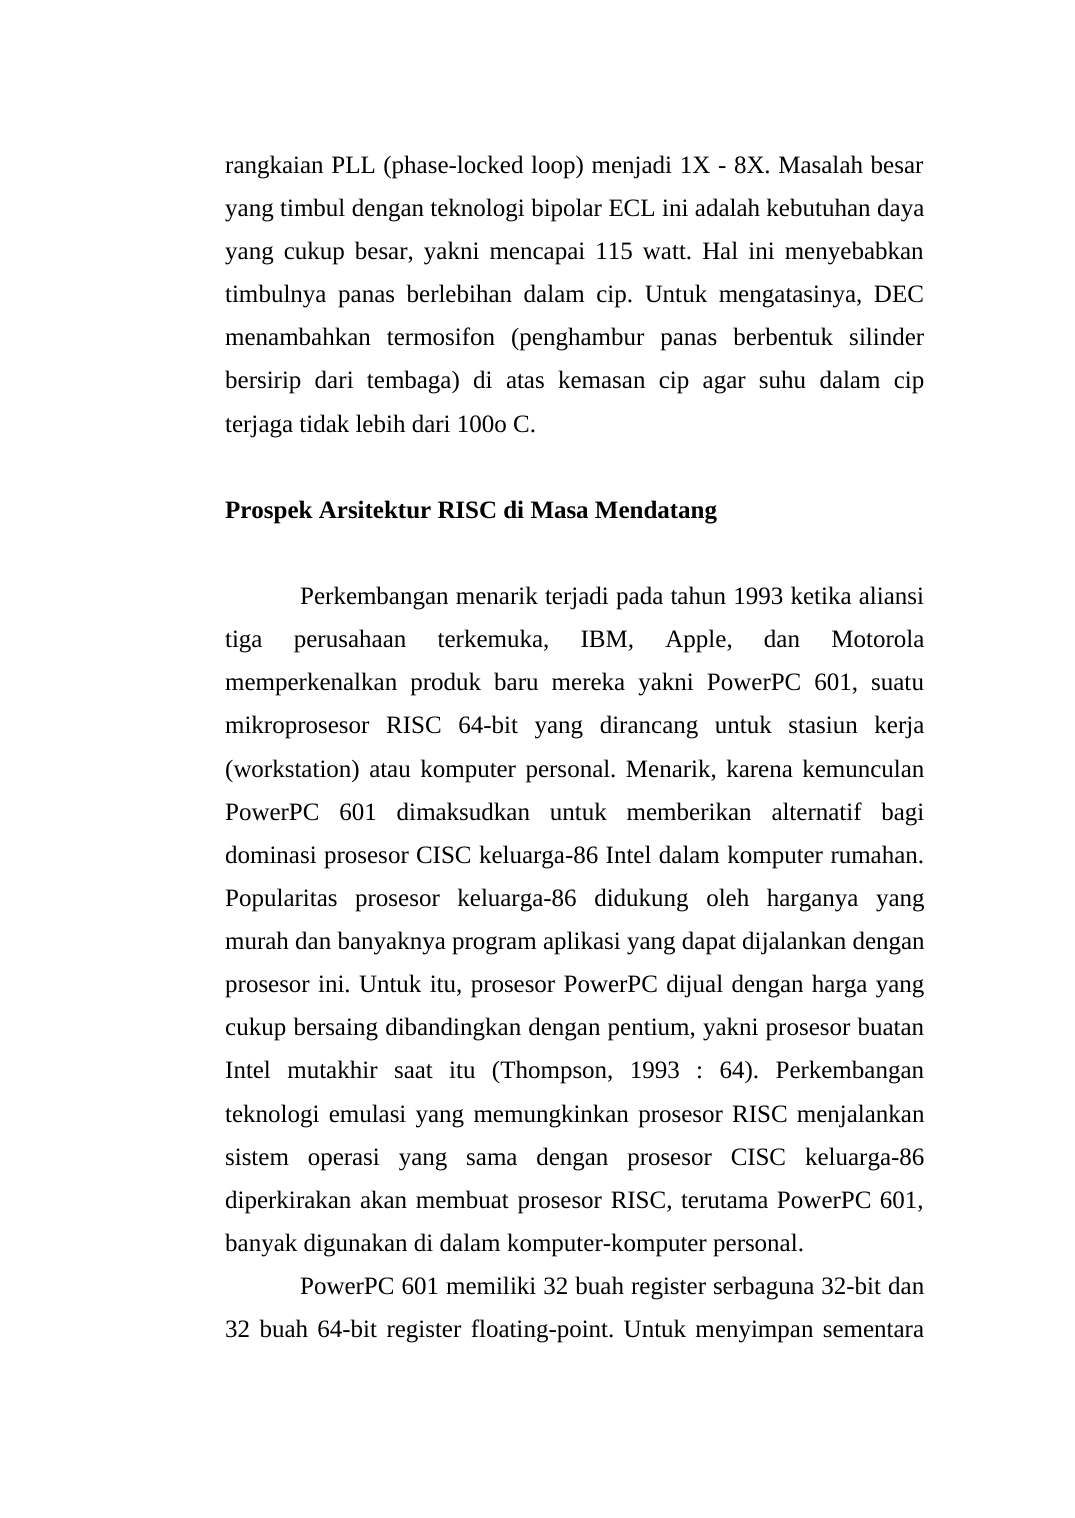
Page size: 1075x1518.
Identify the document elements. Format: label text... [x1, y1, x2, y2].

text Perkembangan menarik terjadi pada tahun 1993 ketika aliansi tiga perusahaan terkemuka, IBM, Apple, dan Motorola memperkenalkan produk baru mereka yakni PowerPC 601, suatu mikroprosesor RISC 64-bit yang dirancang untuk stasiun kerja (workstation) atau komputer personal. Menarik, karena kemunculan PowerPC 601 dimaksudkan untuk memberikan alternatif bagi dominasi prosesor CISC keluarga-86 Intel dalam komputer rumahan. Popularitas prosesor keluarga-86 didukung oleh harganya yang murah dan banyaknya program aplikasi yang dapat dijalankan dengan prosesor ini. Untuk itu, prosesor PowerPC dijual dengan harga yang cukup bersaing dibandingkan dengan pentium, yakni prosesor buatan Intel mutakhir saat itu (Thompson, 1993 : 64). Perkembangan teknologi emulasi yang memungkinkan prosesor RISC menjalankan sistem operasi yang sama dengan prosesor CISC keluarga-86 diperkirakan akan membuat prosesor RISC, terutama PowerPC 601, banyak digunakan di dalam komputer-komputer personal. [225, 581, 925, 1257]
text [225, 1271, 925, 1343]
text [225, 150, 925, 437]
text Prospek Arsitektur RISC di Masa Mendatang [150, 495, 925, 524]
